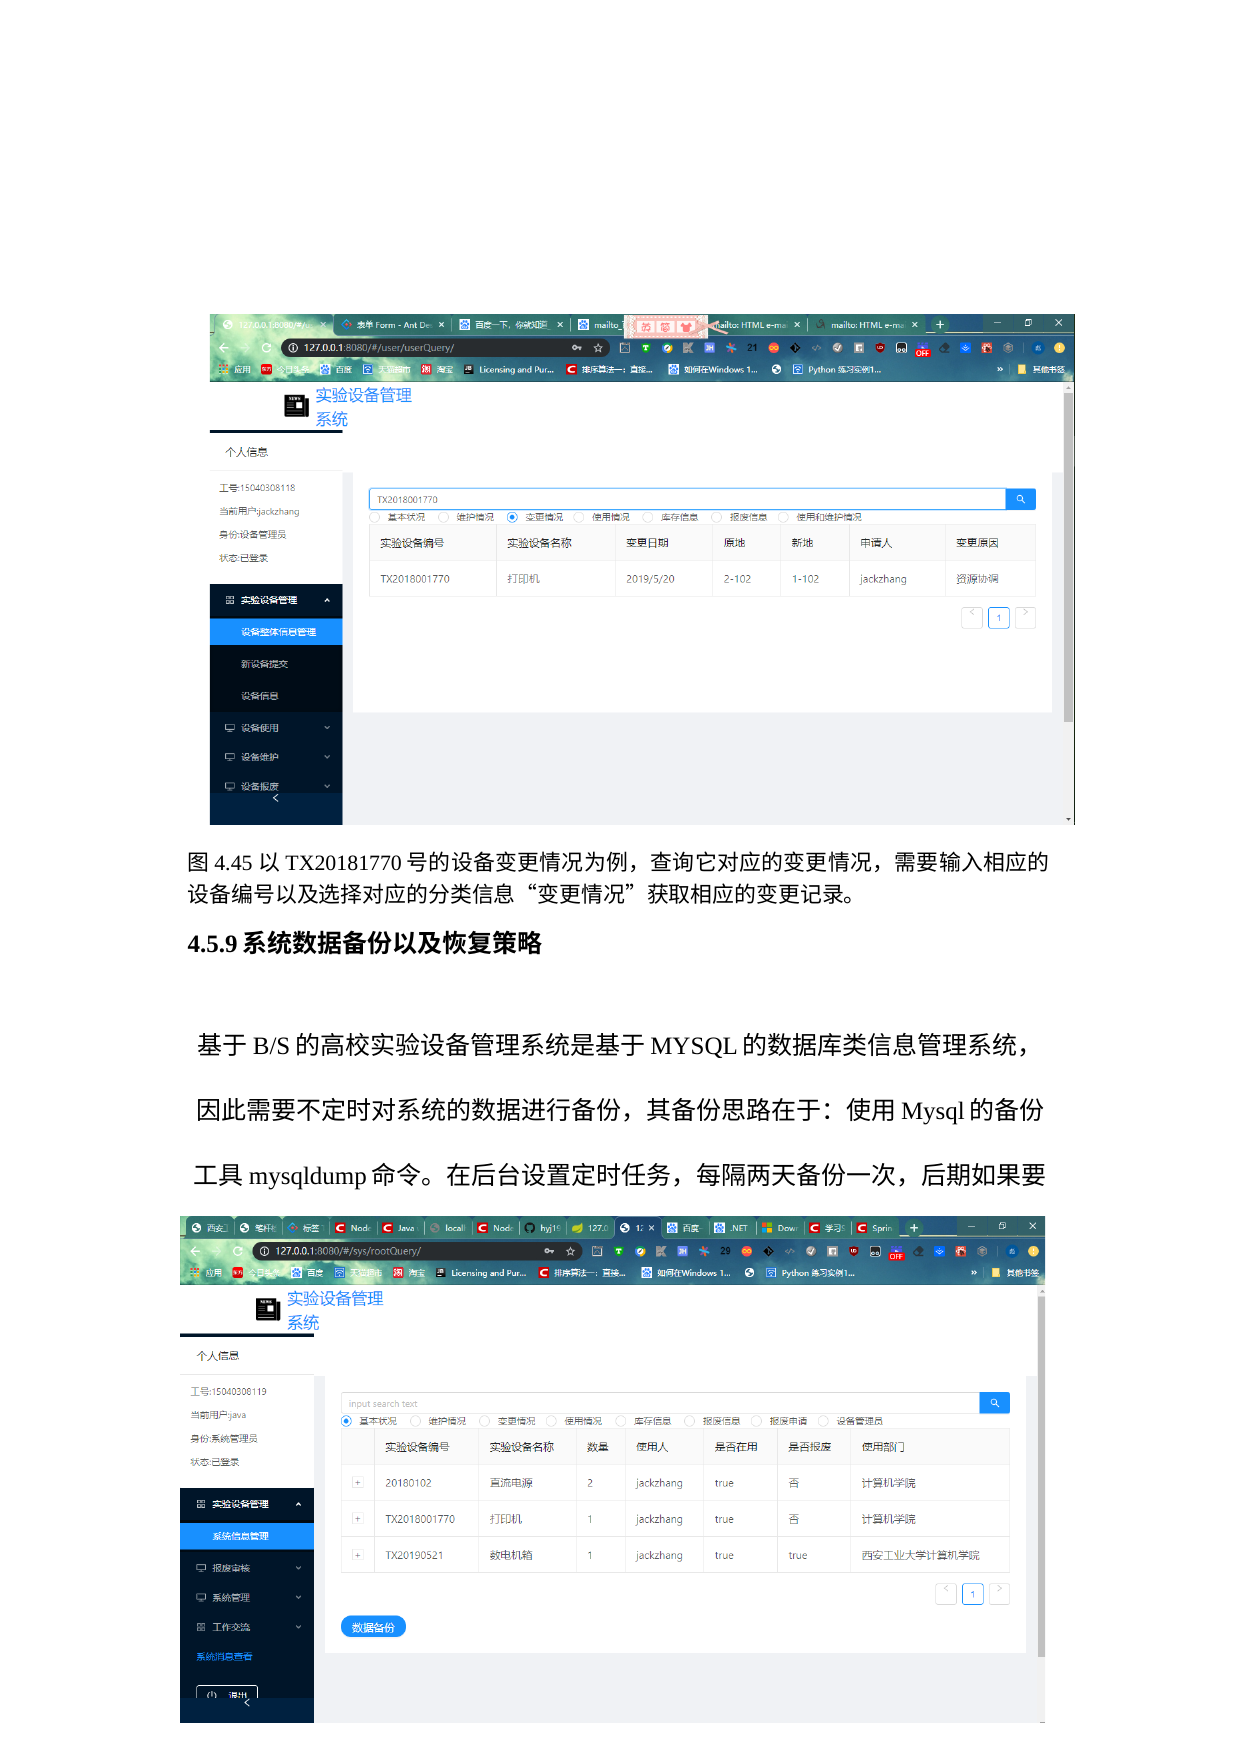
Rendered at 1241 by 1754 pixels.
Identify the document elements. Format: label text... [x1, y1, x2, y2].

picture [180, 1216, 1046, 1723]
text 4.5.9系统数据备份以及恢复策略 [187, 909, 1053, 974]
text 基于B/S的高校实验设备管理系统是基于MYSQL的数据库类信息管理系统，因此需要不定时对系统的数据进行备份，其备份思路在于：使用Mysql的备份工具mysqldump命令。在后台设置定时任务，每隔两天备份一次，后期如果要恢复数据，则系统维护人员在后台找到备份目录，接着登陆Mysql服务器，执行mysqldump的相关操作，即可恢复数据。由于备份数据的工作可以人工可以机器，图4.46 在系统数据管理界面的“数据备份”按钮 [187, 1011, 1053, 1206]
picture [209, 314, 1075, 825]
